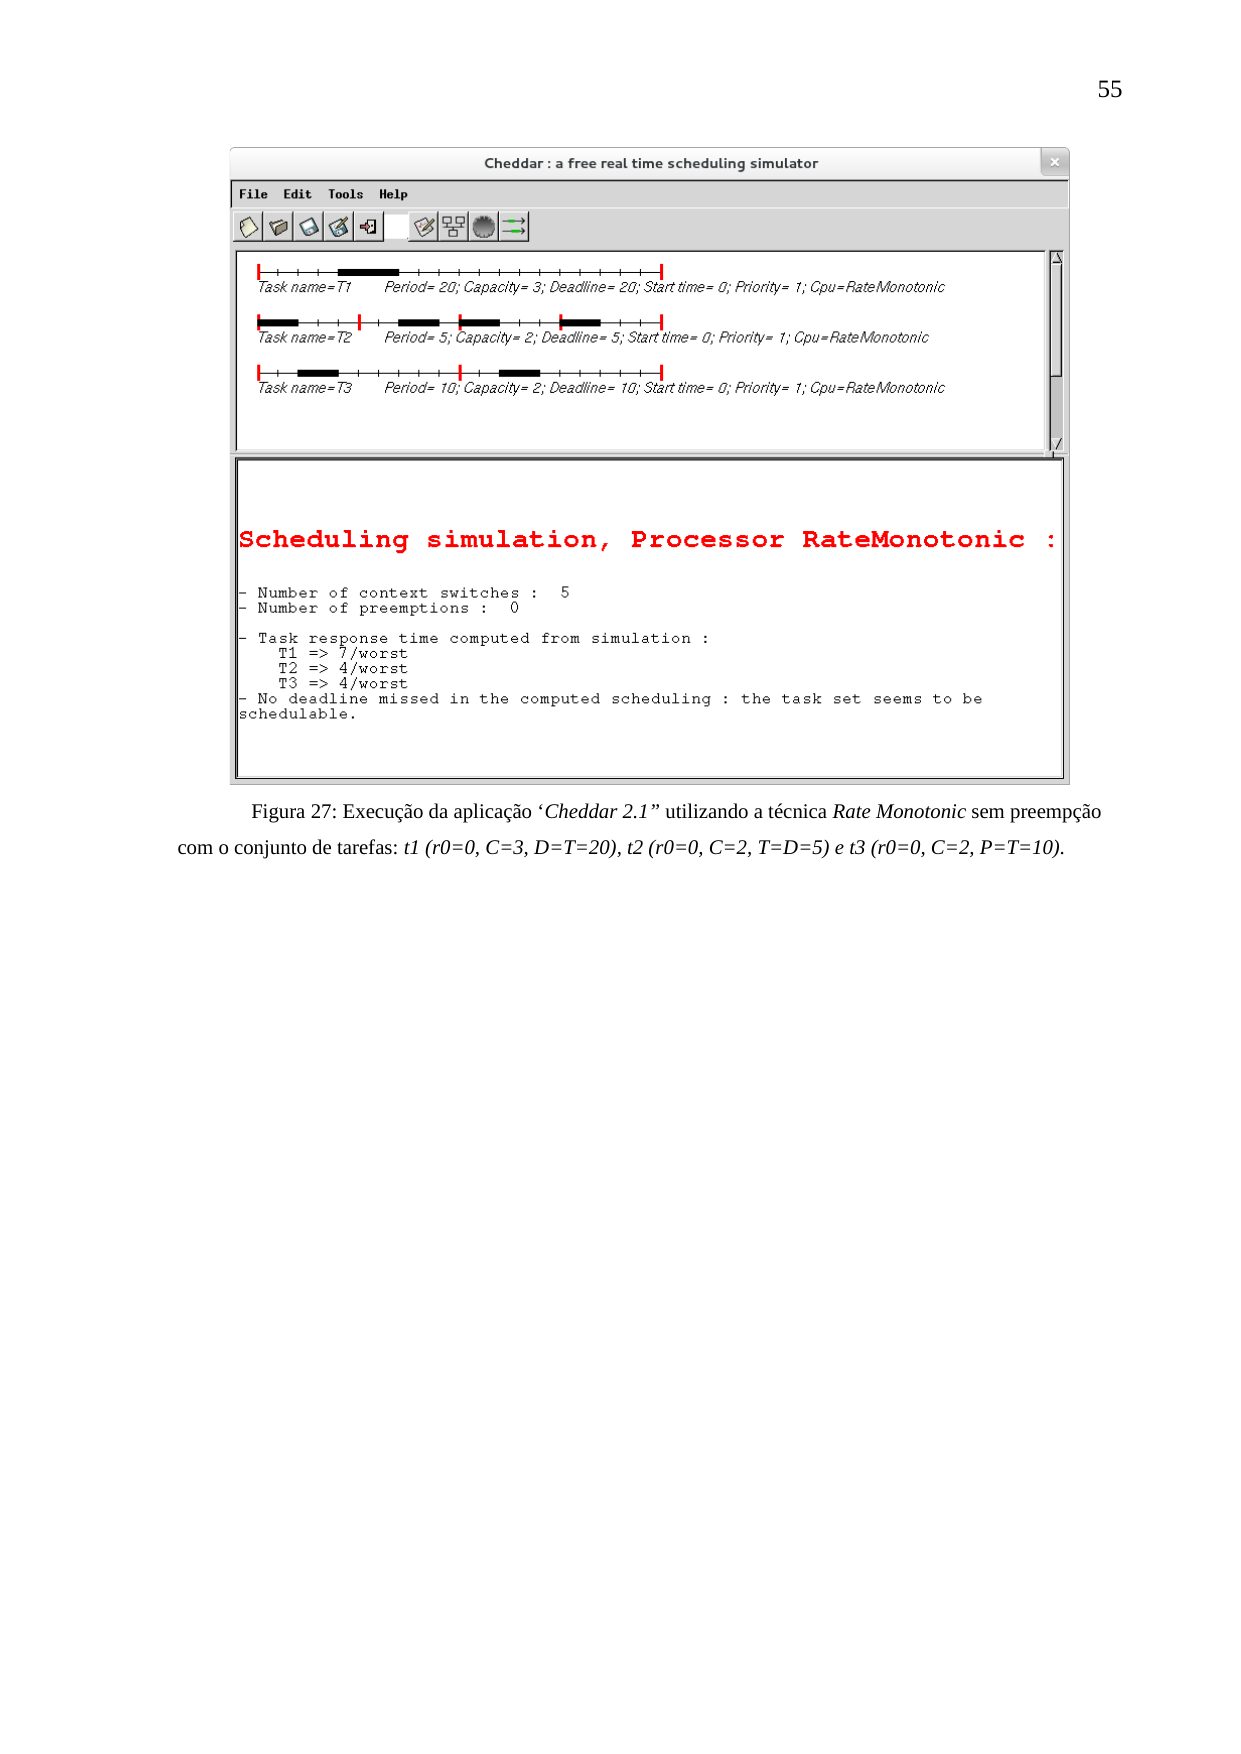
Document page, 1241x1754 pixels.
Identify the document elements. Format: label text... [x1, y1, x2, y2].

picture [229, 147, 1070, 785]
text Figura 27: Execução da aplicação ‘Cheddar 2.1” utilizando a técnica Rate Monotonic sem preempção com o conjunto de tarefas: t1 (r0=0, C=3, D=T=20), t2 (r0=0, C=2, T=D=5) e t3 (r0=0, C=2, P=T=10). [177, 799, 1122, 859]
